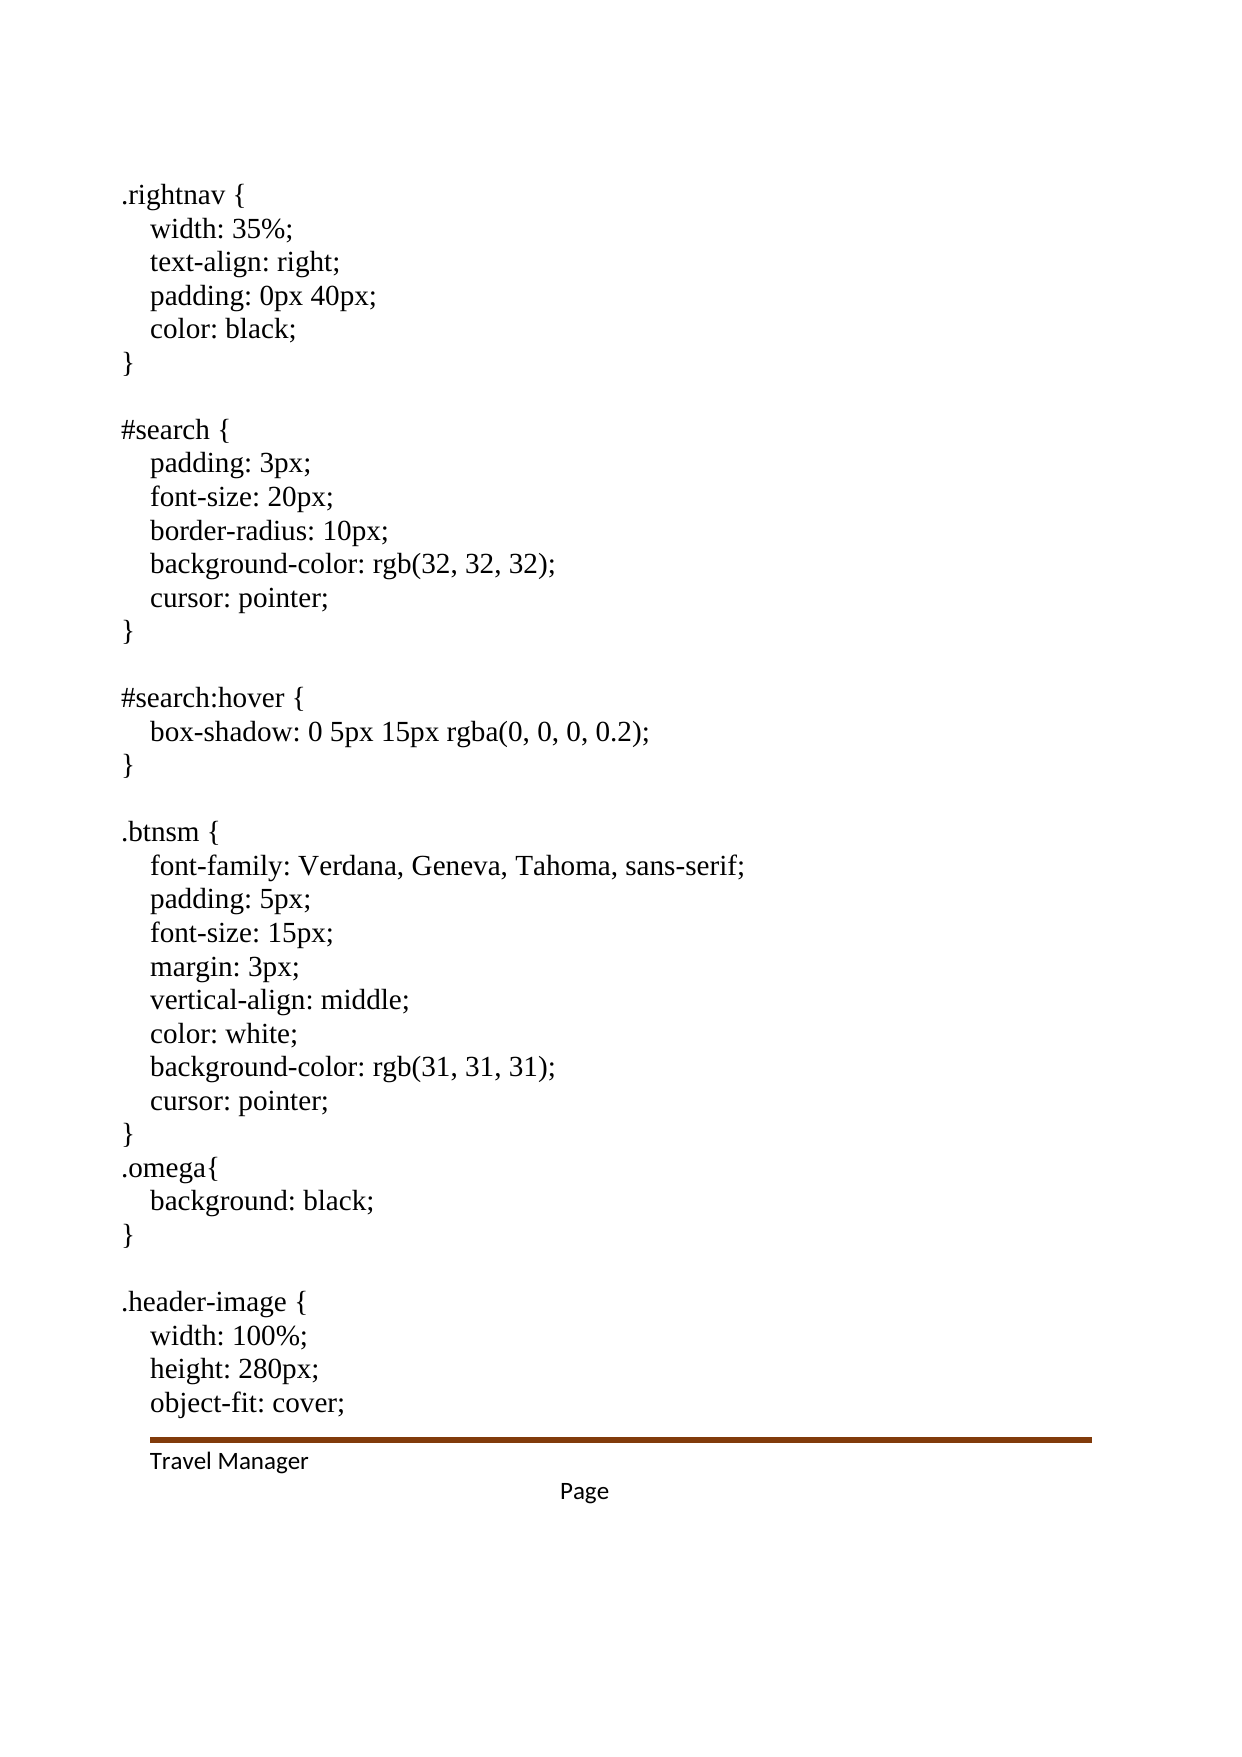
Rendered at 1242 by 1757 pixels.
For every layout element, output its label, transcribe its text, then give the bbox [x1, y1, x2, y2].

text color: white; [121, 1016, 1102, 1049]
text text-align: right; [121, 244, 1102, 278]
text box-shadow: 0 5px 15px rgba(0, 0, 0, 0.2); [121, 714, 1102, 747]
text font-size: 15px; [121, 915, 1102, 949]
text width: 100%; [121, 1318, 1102, 1351]
text cursor: pointer; [121, 580, 1102, 613]
text cursor: pointer; [121, 1083, 1102, 1116]
text } [121, 1116, 1102, 1150]
text object-fit: cover; [121, 1385, 1102, 1418]
text .omega{ [121, 1150, 1102, 1183]
text font-family: Verdana, Geneva, Tahoma, sans-serif; [121, 848, 1102, 882]
text #search { [121, 412, 1102, 446]
text } [121, 1217, 1102, 1251]
text } [121, 345, 1102, 378]
text .rightnav { [121, 177, 1102, 211]
text height: 280px; [121, 1351, 1102, 1385]
text } [121, 747, 1102, 781]
text padding: 3px; [121, 446, 1102, 479]
text vertical-align: middle; [121, 982, 1102, 1016]
text background: black; [121, 1183, 1102, 1217]
text margin: 3px; [121, 949, 1102, 982]
text font-size: 20px; [121, 479, 1102, 513]
text color: black; [121, 311, 1102, 345]
text .header-image { [121, 1284, 1102, 1318]
text background-color: rgb(32, 32, 32); [121, 546, 1102, 580]
text padding: 5px; [121, 882, 1102, 915]
text width: 35%; [121, 211, 1102, 244]
text } [121, 613, 1102, 647]
text border-radius: 10px; [121, 513, 1102, 546]
text background-color: rgb(31, 31, 31); [121, 1049, 1102, 1083]
text #search:hover { [121, 680, 1102, 714]
text padding: 0px 40px; [121, 278, 1102, 311]
text .btnsm { [121, 814, 1102, 848]
